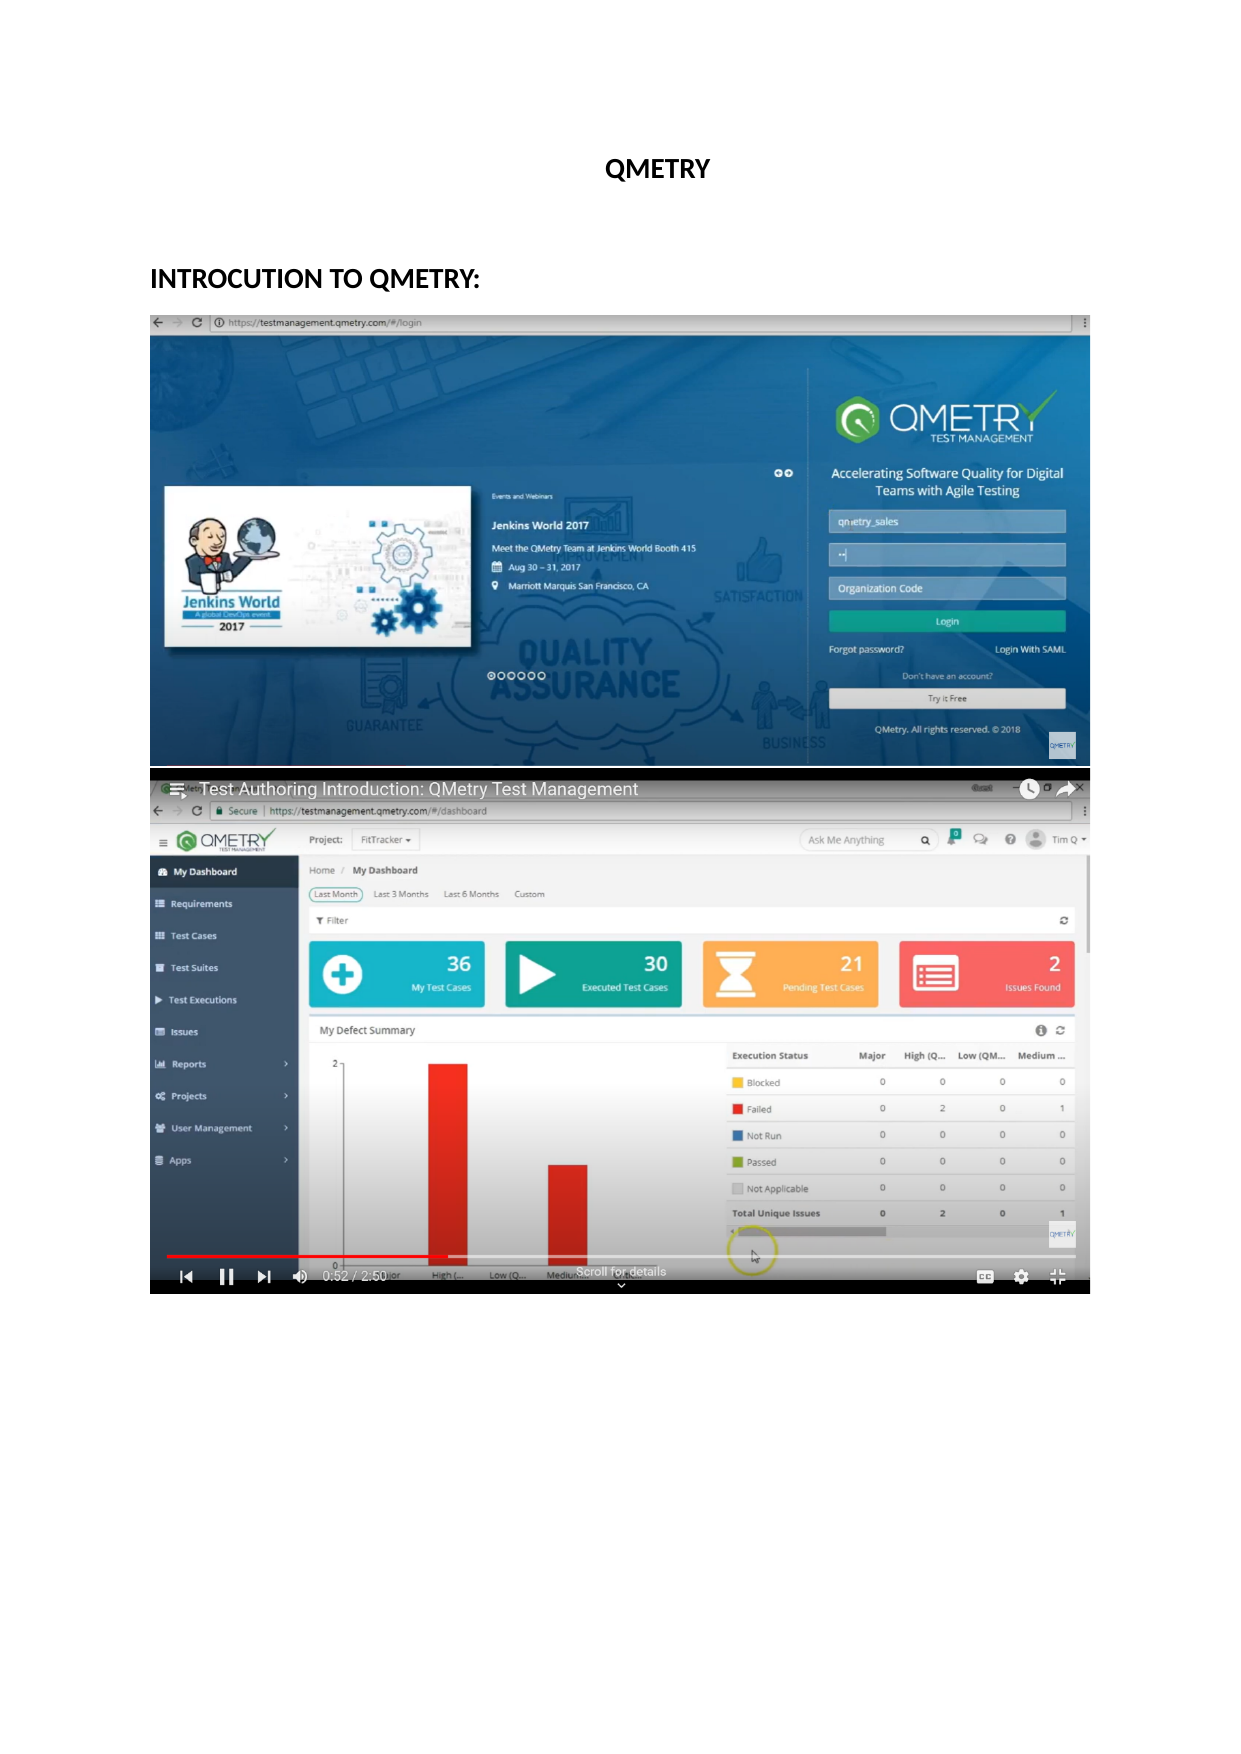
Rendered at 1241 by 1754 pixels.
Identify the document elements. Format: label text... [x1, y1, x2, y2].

picture [150, 768, 1091, 1294]
text INTROCUTION TO QMETRY: [150, 260, 1090, 296]
text QMETRY [150, 150, 1090, 186]
picture [150, 315, 1091, 766]
